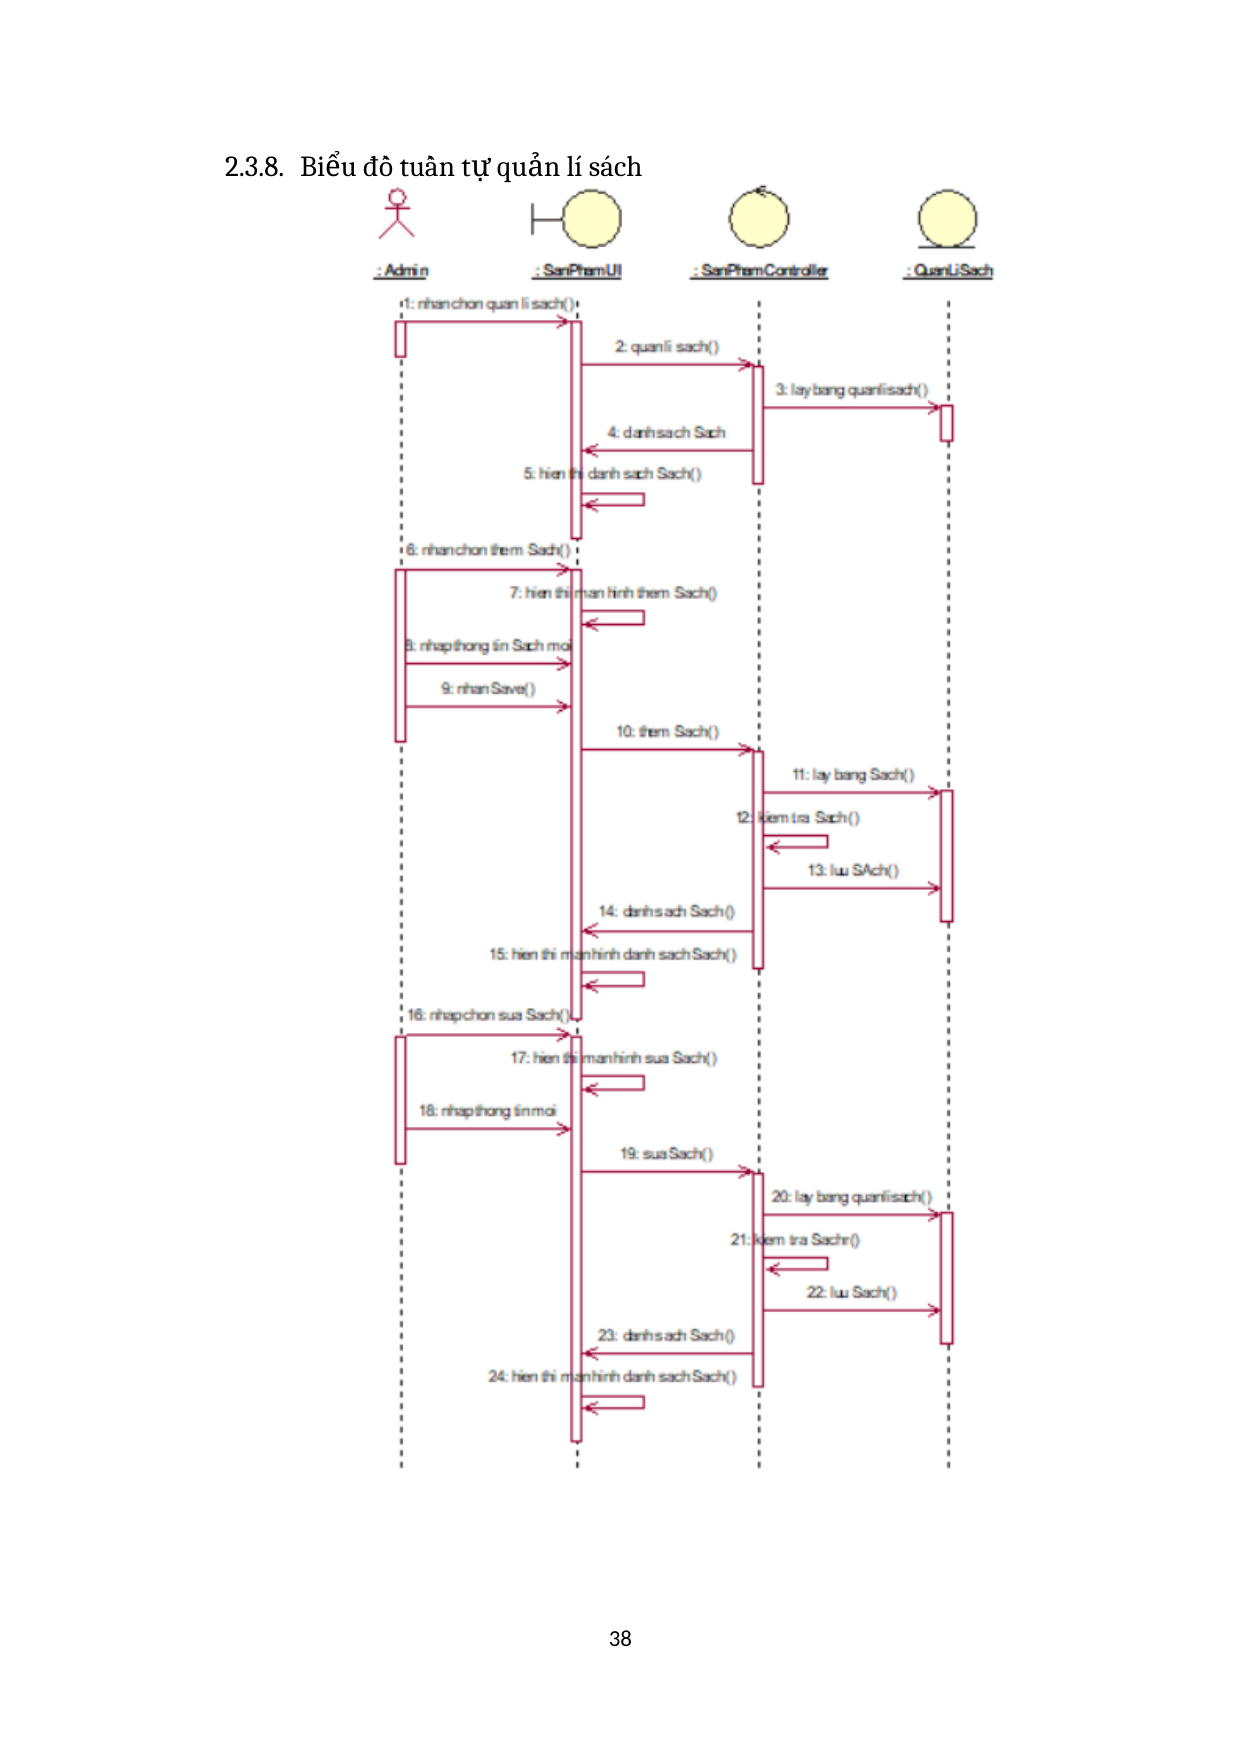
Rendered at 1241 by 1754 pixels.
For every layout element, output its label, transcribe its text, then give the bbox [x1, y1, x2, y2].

list Biểu đồ tuần tự quản lí sách [225, 150, 1090, 183]
picture [300, 183, 1102, 1470]
